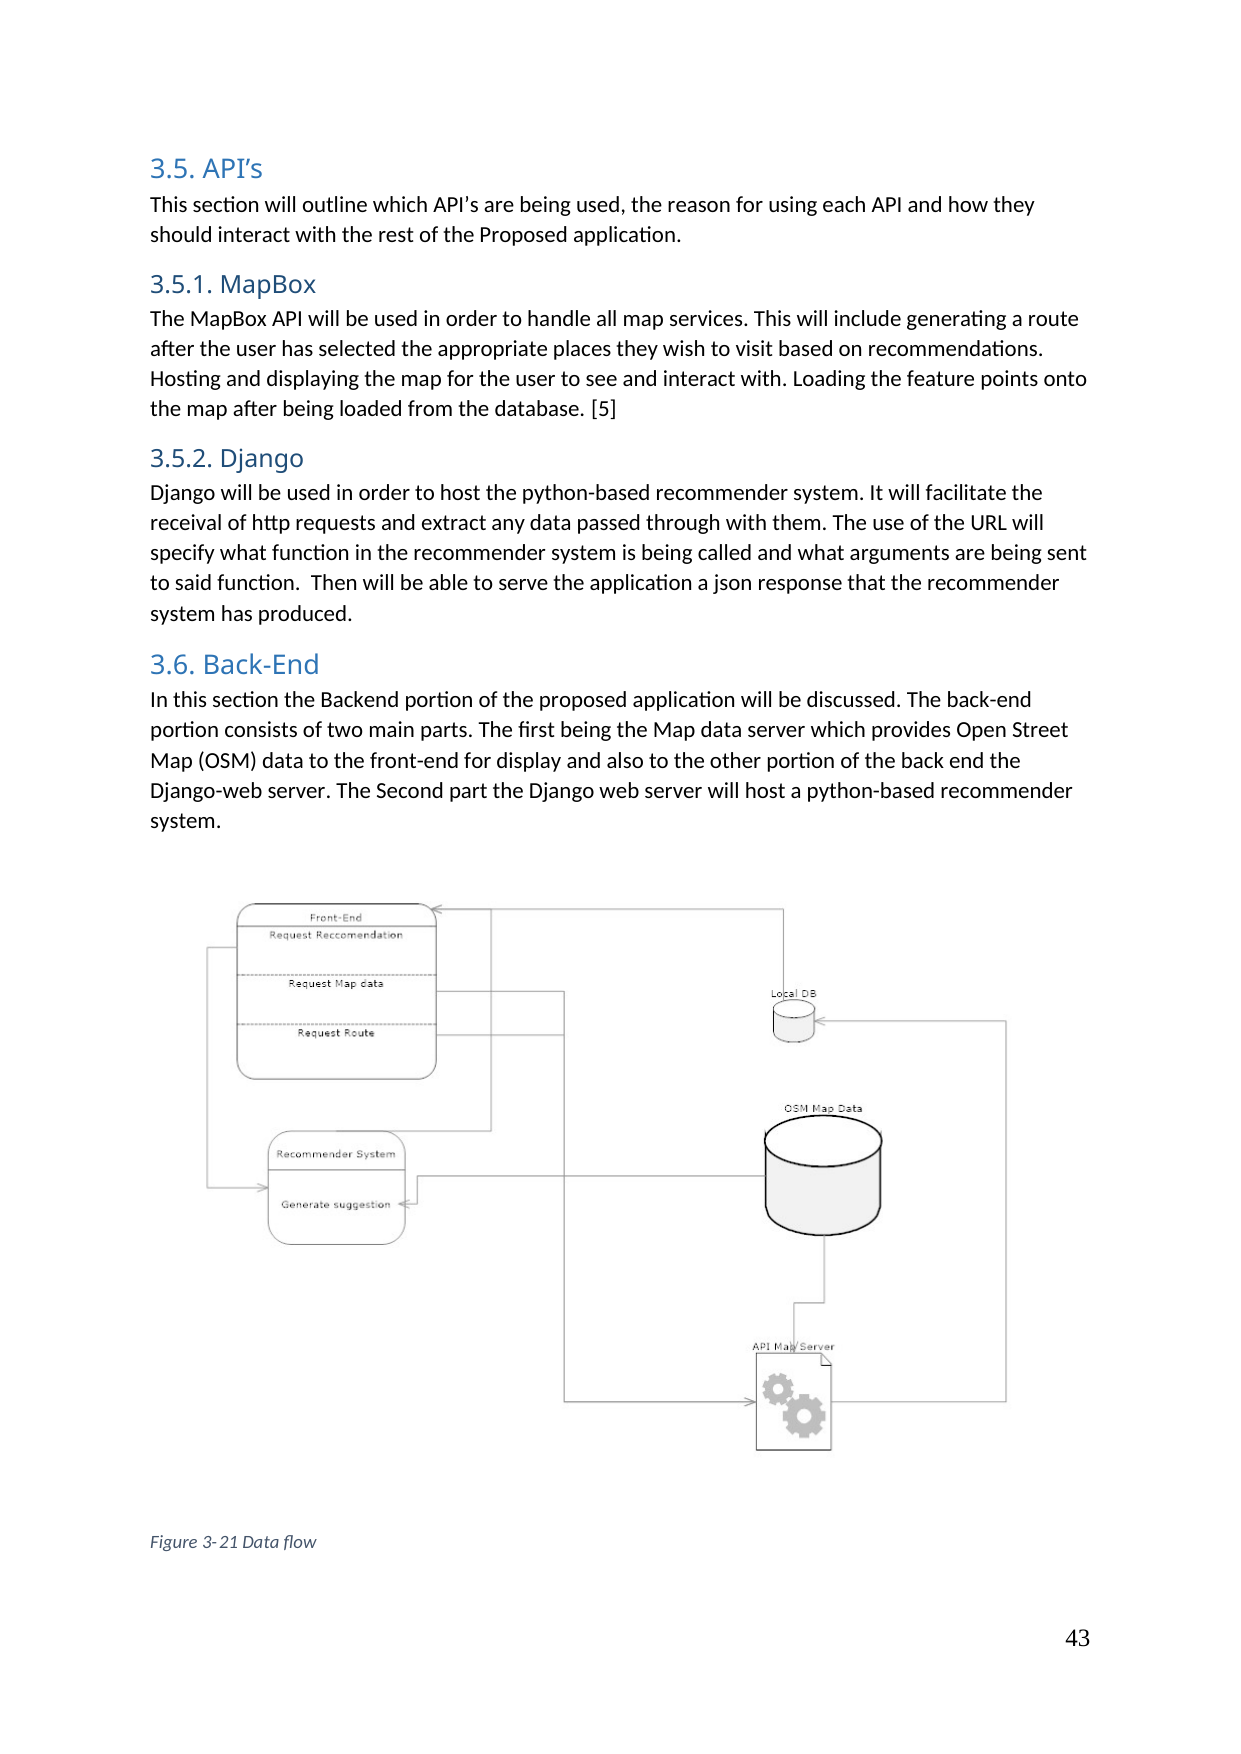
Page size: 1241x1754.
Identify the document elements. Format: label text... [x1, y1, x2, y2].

text The MapBox API will be used in order to handle all map services. This will include generating a route after the user has selected the appropriate places they wish to visit based on recommendations. Hosting and displaying the map for the user to see and interact with. Loading the feature points onto the map after being loaded from the database. [150, 304, 1090, 422]
subtitle 3.5.1. MapBox [150, 267, 1090, 301]
picture [150, 853, 1090, 1512]
subtitle 3.5.2. Django [150, 441, 1090, 475]
text Django will be used in order to host the python-based recommender system. It will facilitate the receival of http requests and extract any data passed through with them. The use of the URL will specify what function in the recommender system is being called and what arguments are being sent to said function. Then will be able to serve the application a json response that the recommender system has produced. [150, 478, 1090, 627]
text This section will outline which API’s are being used, the reason for using each API and how they should interact with the rest of the Proposed application. [150, 190, 1090, 248]
subtitle 3.6. Back-End [150, 646, 1090, 682]
subtitle 3.5. API’s [150, 150, 1090, 187]
text In this section the Backend portion of the proposed application will be discussed. The back-end portion consists of two main parts. The first being the Map data server which provides Open Street Map (OSM) data to the front-end for display and also to the other portion of the back end the Django-web server. The Second part the Django web server will host a python-based recommender system. [150, 685, 1090, 834]
